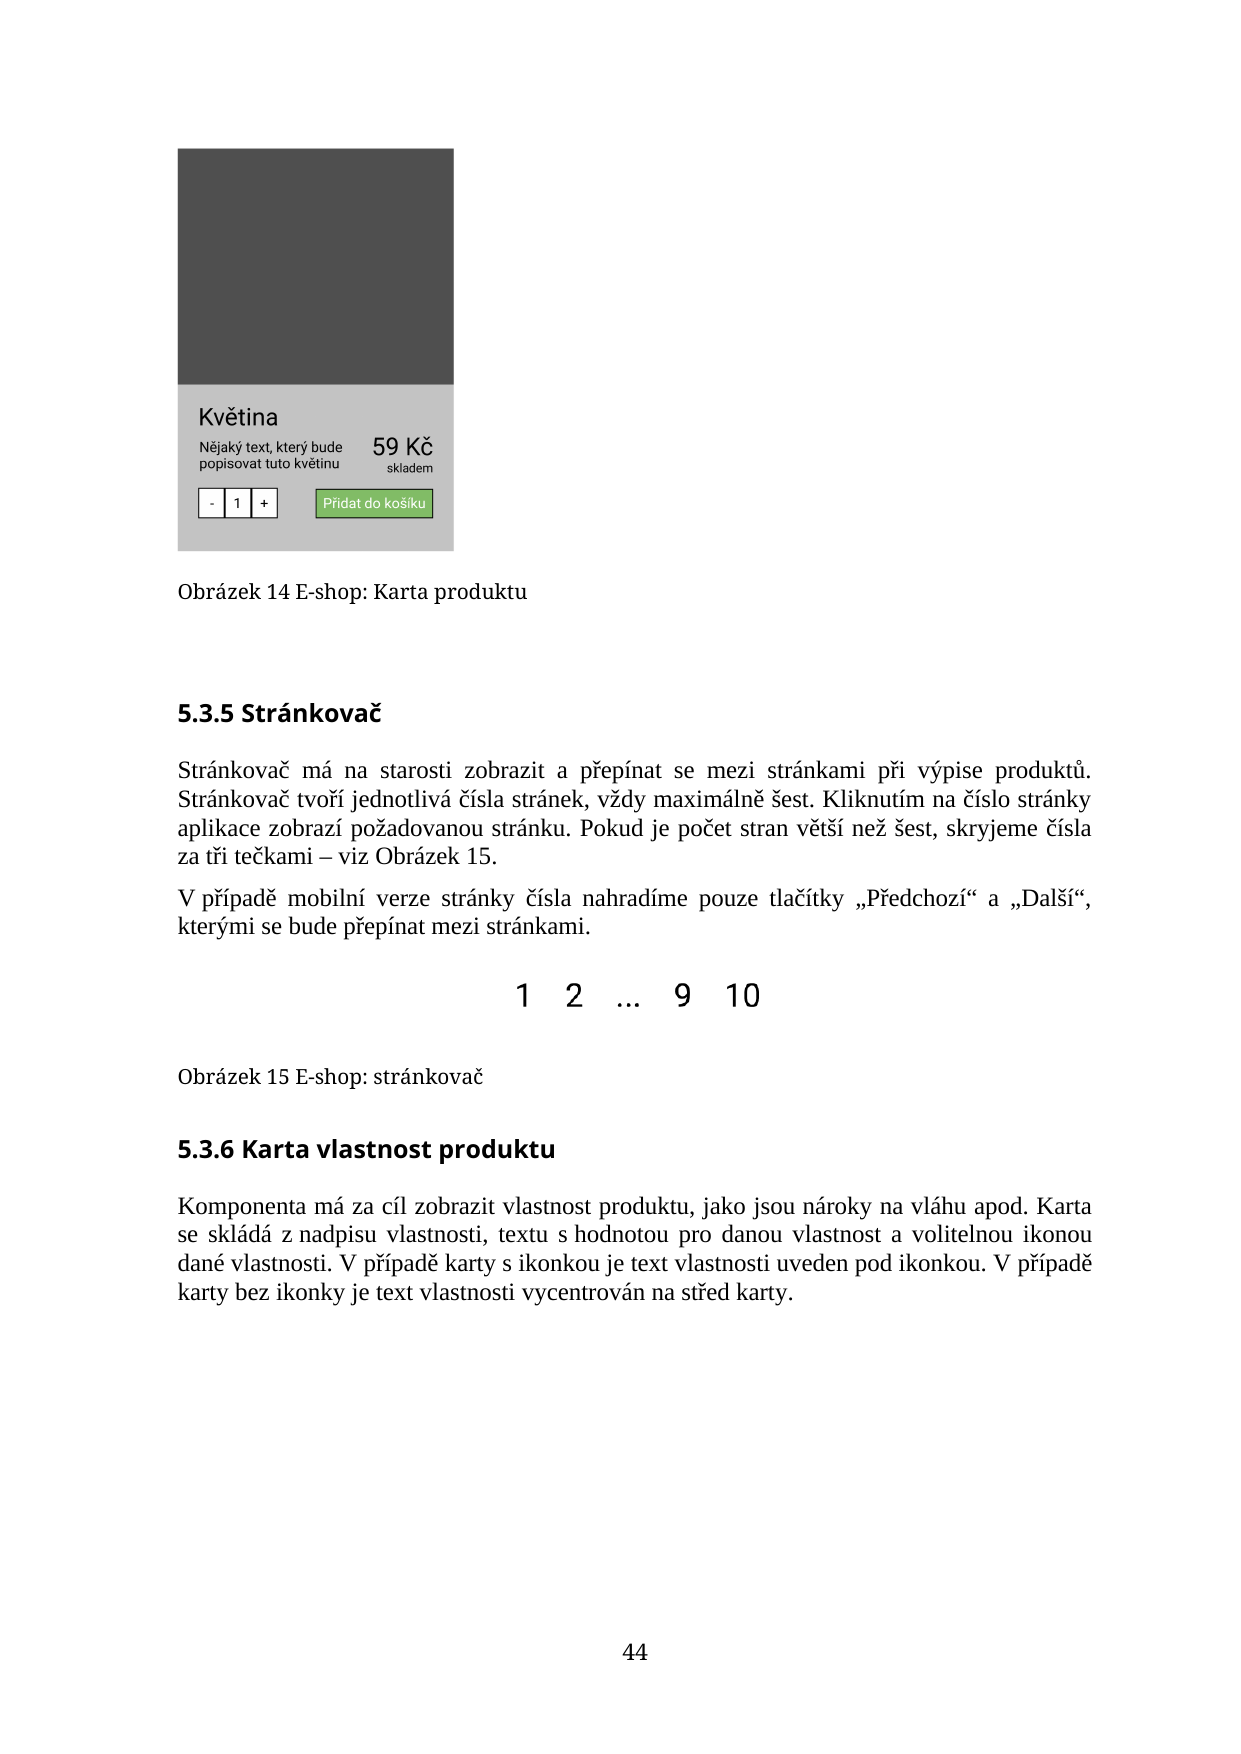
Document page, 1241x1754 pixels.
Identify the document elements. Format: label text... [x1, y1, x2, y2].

text Komponenta má za cíl zobrazit vlastnost produktu, jako jsou nároky na vláhu apod. Karta se skládá z nadpisu vlastnosti, textu s hodnotou pro danou vlastnost a volitelnou ikonou dané vlastnosti. V případě karty s ikonkou je text vlastnosti uveden pod ikonkou. V případě karty bez ikonky je text vlastnosti vycentrován na střed karty. [177, 1191, 1092, 1306]
text Obrázek 14 E-shop: Karta produktu [177, 577, 1092, 605]
picture [177, 952, 1093, 1038]
text V případě mobilní verze stránky čísla nahradíme pouze tlačítky „Předchozí“ a „Další“, kterými se bude přepínat mezi stránkami. [177, 883, 1092, 940]
text Obrázek 15 E-shop: stránkovač [177, 1062, 1092, 1091]
subtitle Karta vlastnost produktu [177, 1131, 1092, 1165]
text Stránkovač má na starosti zobrazit a přepínat se mezi stránkami při výpise produktů. Stránkovač tvoří jednotlivá čísla stránek, vždy maximálně šest. Kliknutím na číslo stránky aplikace zobrazí požadovanou stránku. Pokud je počet stran větší než šest, skryjeme čísla za tři tečkami – viz Obrázek 7. [177, 755, 1092, 870]
picture [177, 147, 455, 552]
subtitle Stránkovač [177, 696, 1092, 730]
